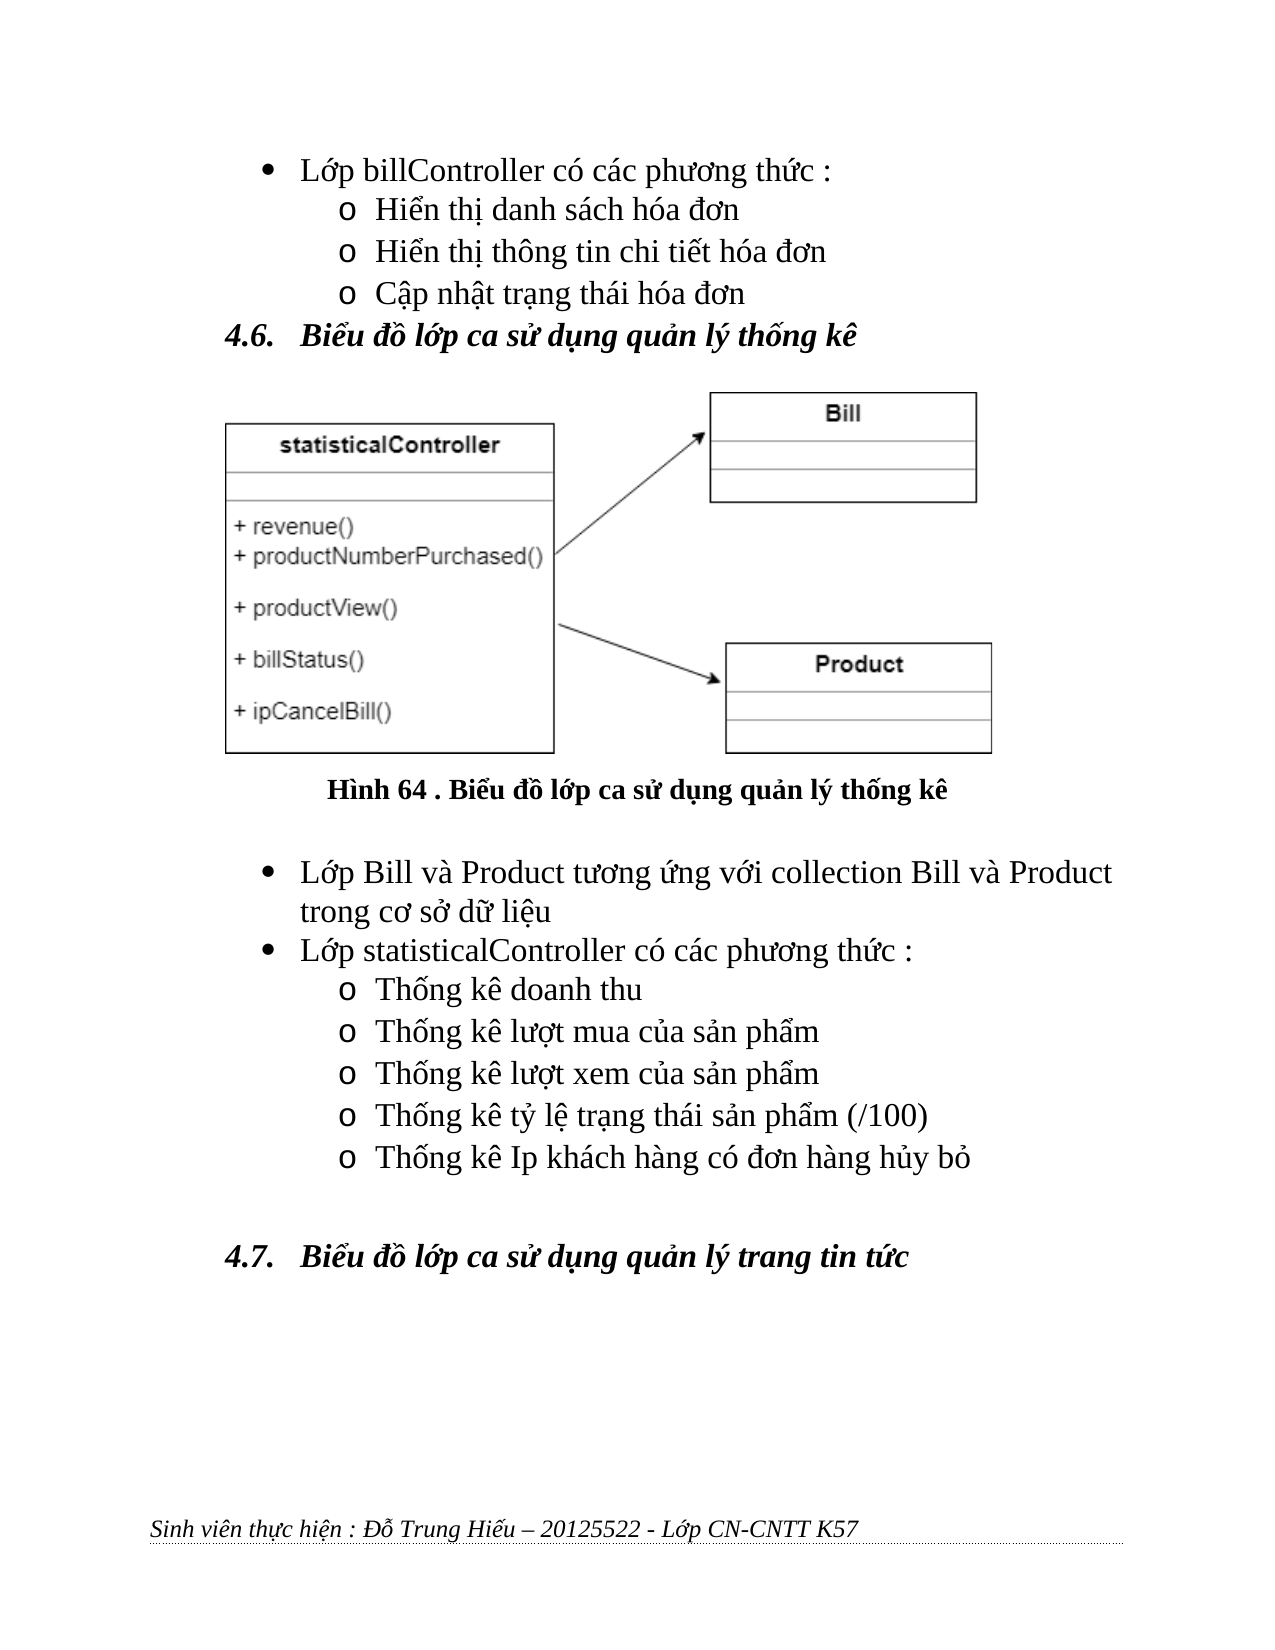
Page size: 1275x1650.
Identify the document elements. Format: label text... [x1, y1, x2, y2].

list Thống kê doanh thu [337, 969, 1125, 1010]
list Thống kê Ip khách hàng có đơn hàng hủy bỏ [337, 1137, 1125, 1178]
text Hình 64 . Biểu đồ lớp ca sử dụng quản lý thống kê [150, 772, 1125, 806]
list Cập nhật trạng thái hóa đơn [337, 273, 1125, 314]
list Lớp statisticalController có các phương thức : [262, 930, 1125, 968]
list Biểu đồ lớp ca sử dụng quản lý trang tin tức [225, 1236, 1125, 1274]
list Thống kê tỷ lệ trạng thái sản phẩm (/100) [337, 1095, 1125, 1136]
list Biểu đồ lớp ca sử dụng quản lý thống kê [225, 315, 1125, 353]
list Hiển thị thông tin chi tiết hóa đơn [337, 231, 1125, 272]
list Lớp Bill và Product tương ứng với collection Bill và Product trong cơ sở dữ liệu [262, 853, 1125, 929]
list Lớp billController có các phương thức : [262, 150, 1125, 188]
list Hiển thị danh sách hóa đơn [337, 189, 1125, 230]
list Thống kê lượt xem của sản phẩm [337, 1053, 1125, 1094]
list Thống kê lượt mua của sản phẩm [337, 1011, 1125, 1052]
picture [225, 392, 993, 754]
